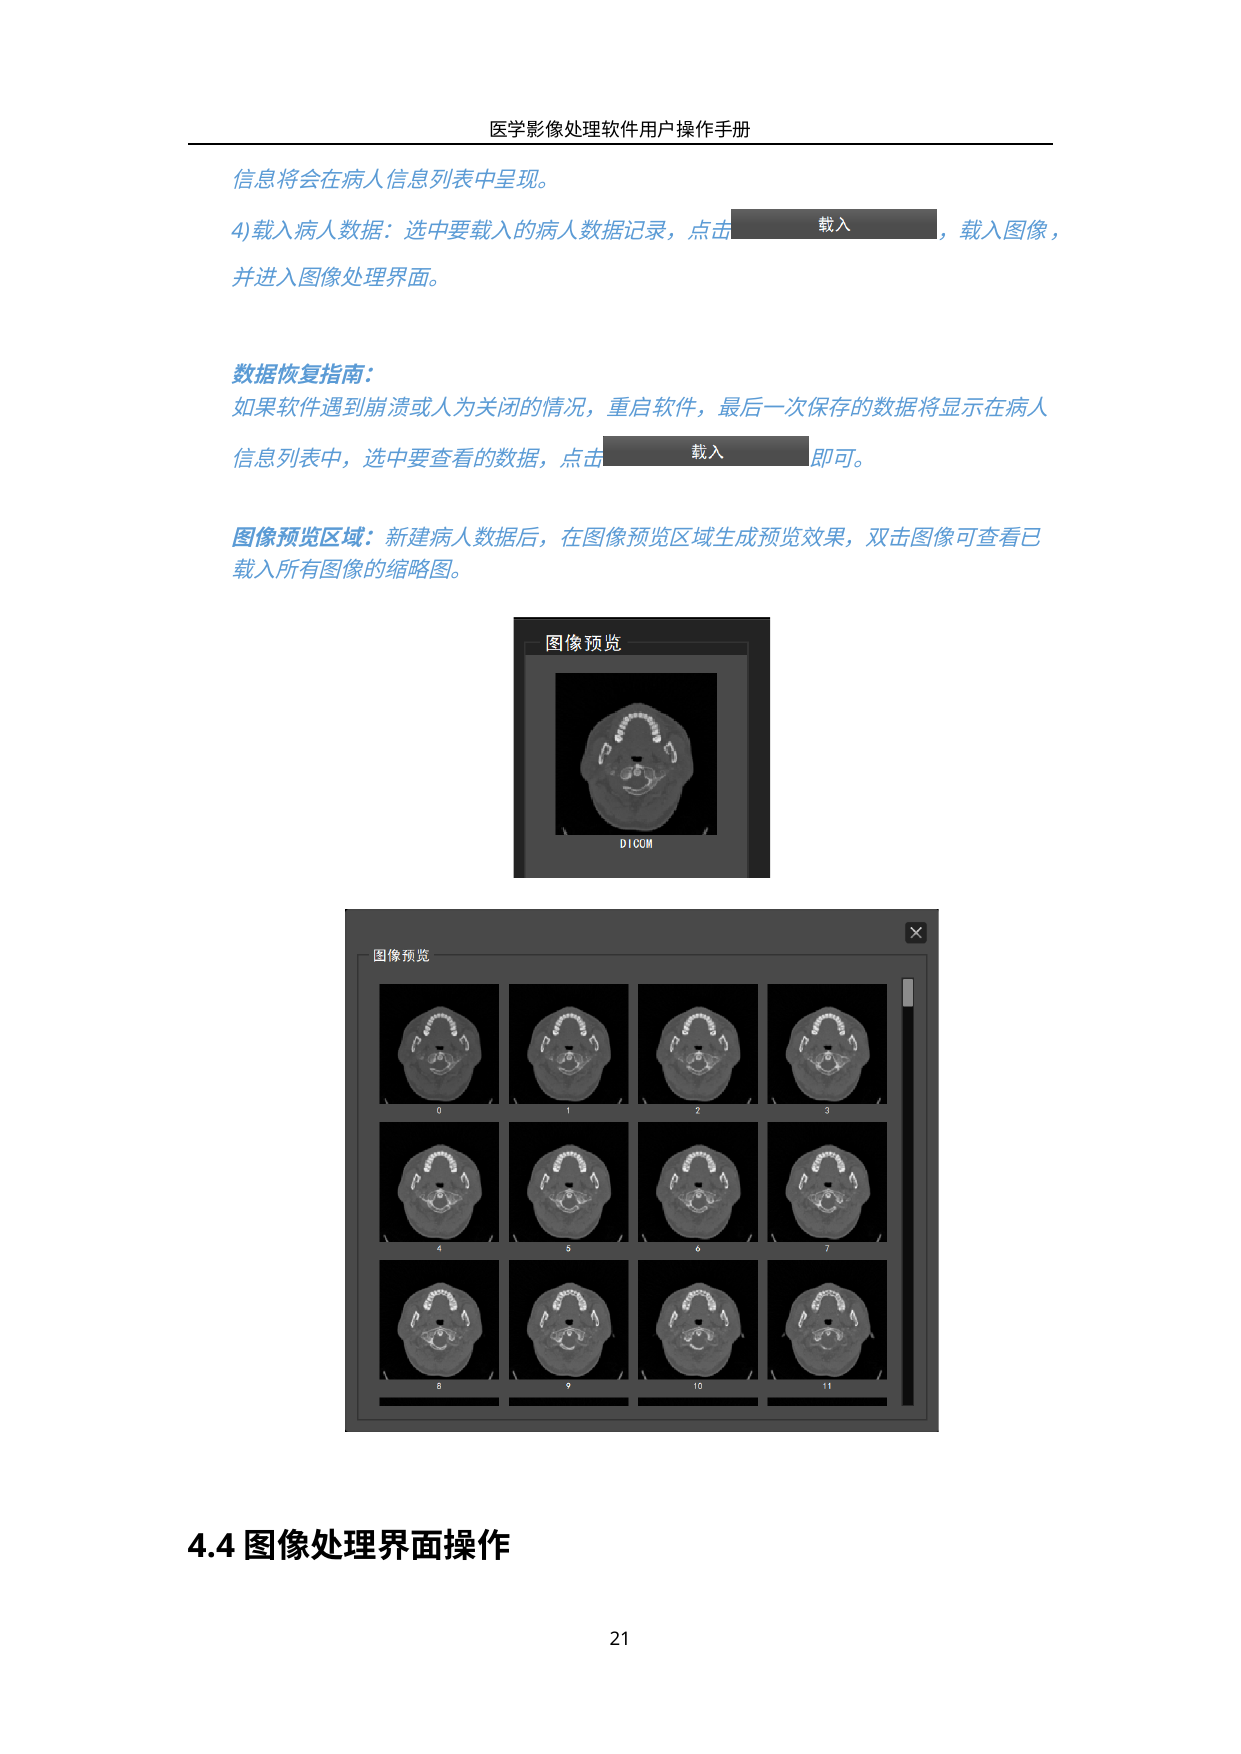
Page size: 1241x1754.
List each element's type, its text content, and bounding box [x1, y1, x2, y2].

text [231, 162, 1053, 194]
text 如果软件遇到崩溃或人为关闭的情况，重启软件，最后一次保存的数据将显示在病人信息列表中，选中要查看的数据，点击即可。 [231, 389, 1053, 487]
picture [603, 436, 809, 466]
text 图像预览区域：新建病人数据后，在图像预览区域生成预览效果，双击图像可查看已载入所有图像的缩略图。 [231, 519, 1053, 584]
text 4.4 图像处理界面操作 [187, 1511, 1053, 1576]
text 4)载入病人数据：选中要载入的病人数据记录，点击，载入图像，并进入图像处理界面。 [231, 194, 1053, 292]
picture [345, 909, 939, 1432]
text 数据恢复指南： [187, 357, 1053, 389]
picture [731, 209, 937, 239]
picture [513, 617, 771, 878]
